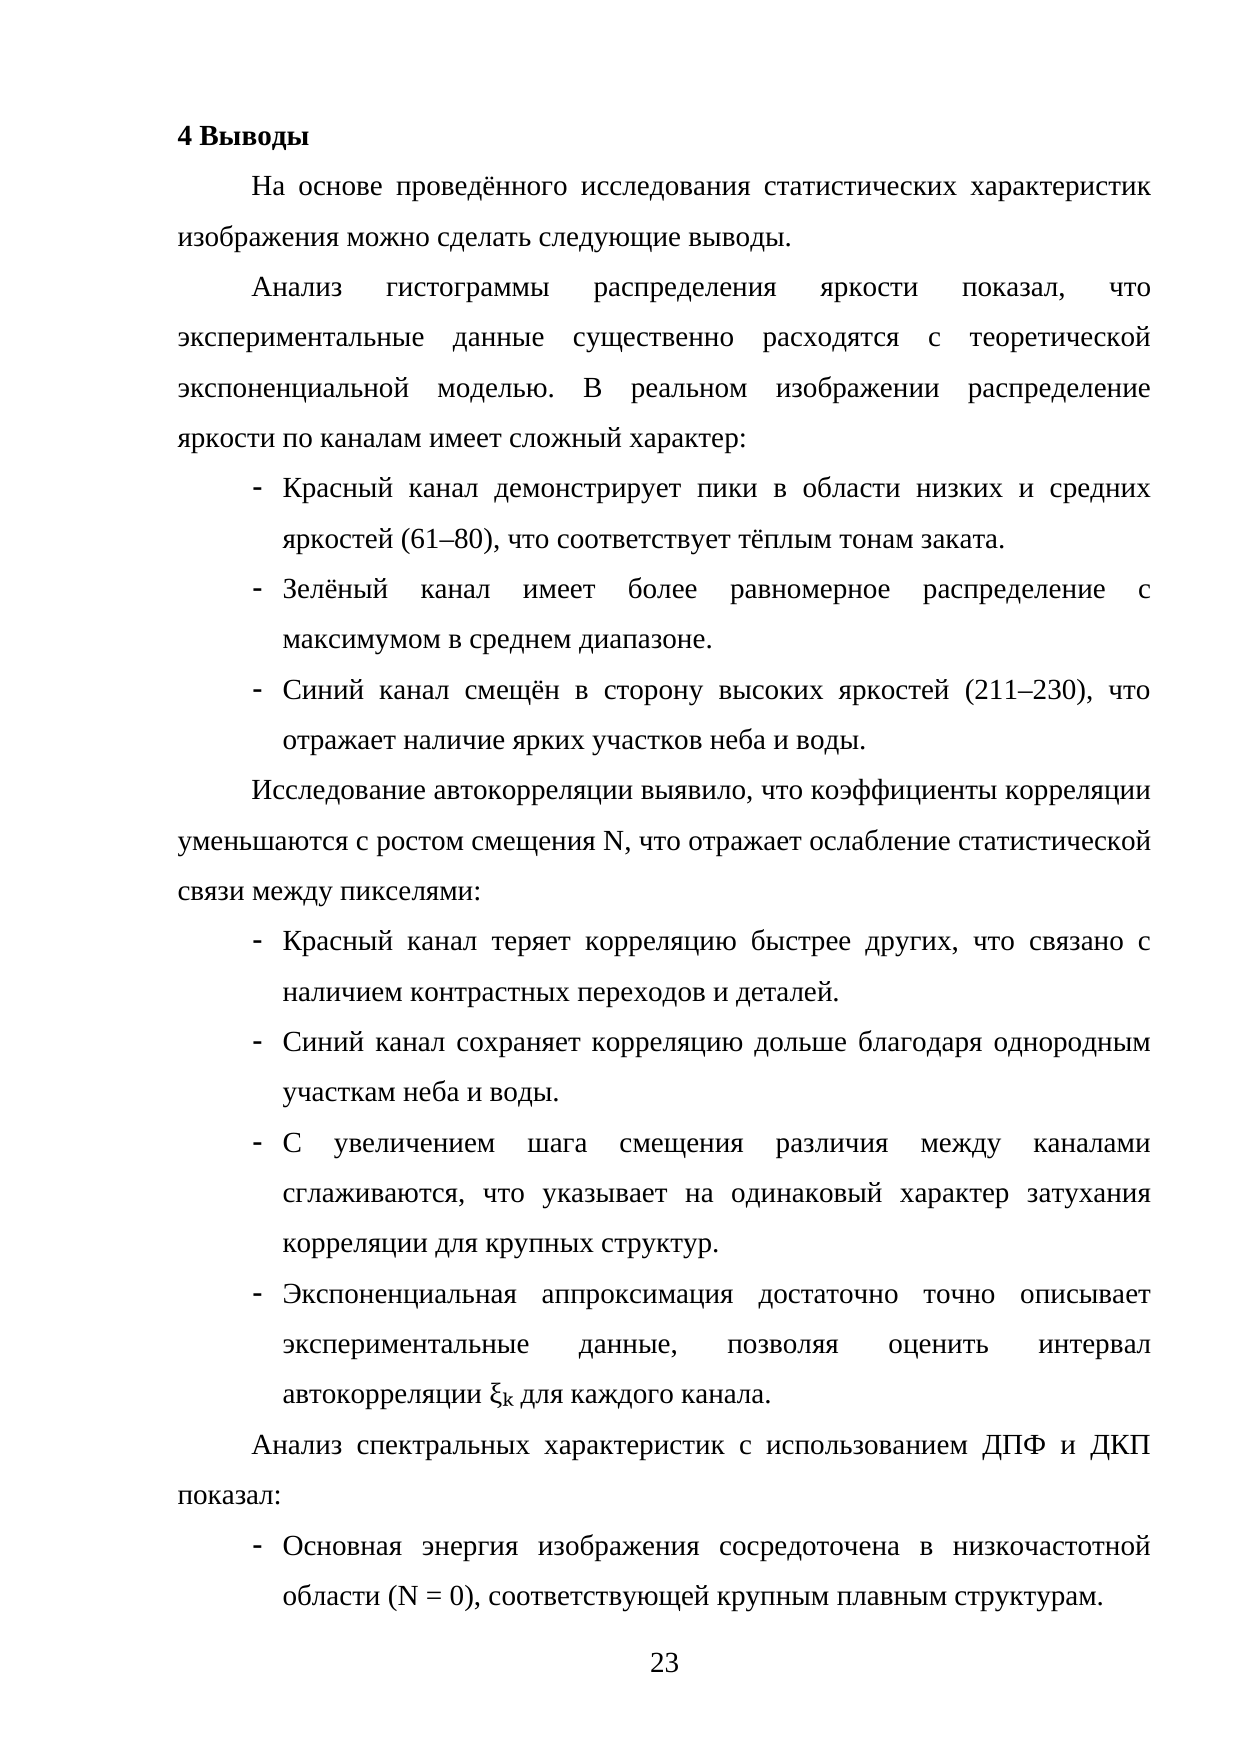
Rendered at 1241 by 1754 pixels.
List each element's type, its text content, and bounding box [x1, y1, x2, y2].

list Красный канал теряет корреляцию быстрее других, что связано с наличием контрастных переходов и деталей. [252, 923, 1152, 1007]
list Синий канал сохраняет корреляцию дольше благодаря однородным участкам неба и воды. [252, 1024, 1152, 1108]
text Исследование автокорреляции выявило, что коэффициенты корреляции уменьшаются с ростом смещения N, что отражает ослабление статистической связи между пикселями: [177, 772, 1152, 907]
list С увеличением шага смещения различия между каналами сглаживаются, что указывает на одинаковый характер затухания корреляции для крупных структур. [252, 1125, 1152, 1259]
text Выводы [177, 118, 1152, 152]
list Красный канал демонстрирует пики в области низких и средних яркостей (61–80), что соответствует тёплым тонам заката. [252, 470, 1152, 554]
text На основе проведённого исследования статистических характеристик изображения можно сделать следующие выводы. [177, 168, 1152, 252]
text Анализ спектральных характеристик с использованием ДПФ и ДКП показал: [177, 1427, 1152, 1511]
list Экспоненциальная аппроксимация достаточно точно описывает экспериментальные данные, позволяя оценить интервал автокорреляции ξₖ для каждого канала. [252, 1276, 1152, 1410]
list Зелёный канал имеет более равномерное распределение с максимумом в среднем диапазоне. [252, 571, 1152, 655]
list Основная энергия изображения сосредоточена в низкочастотной области (N = 0), соответствующей крупным плавным структурам. [252, 1528, 1152, 1612]
text Анализ гистограммы распределения яркости показал, что экспериментальные данные существенно расходятся с теоретической экспоненциальной моделью. В реальном изображении распределение яркости по каналам имеет сложный характер: [177, 269, 1152, 453]
list Синий канал смещён в сторону высоких яркостей (211–230), что отражает наличие ярких участков неба и воды. [252, 672, 1152, 756]
